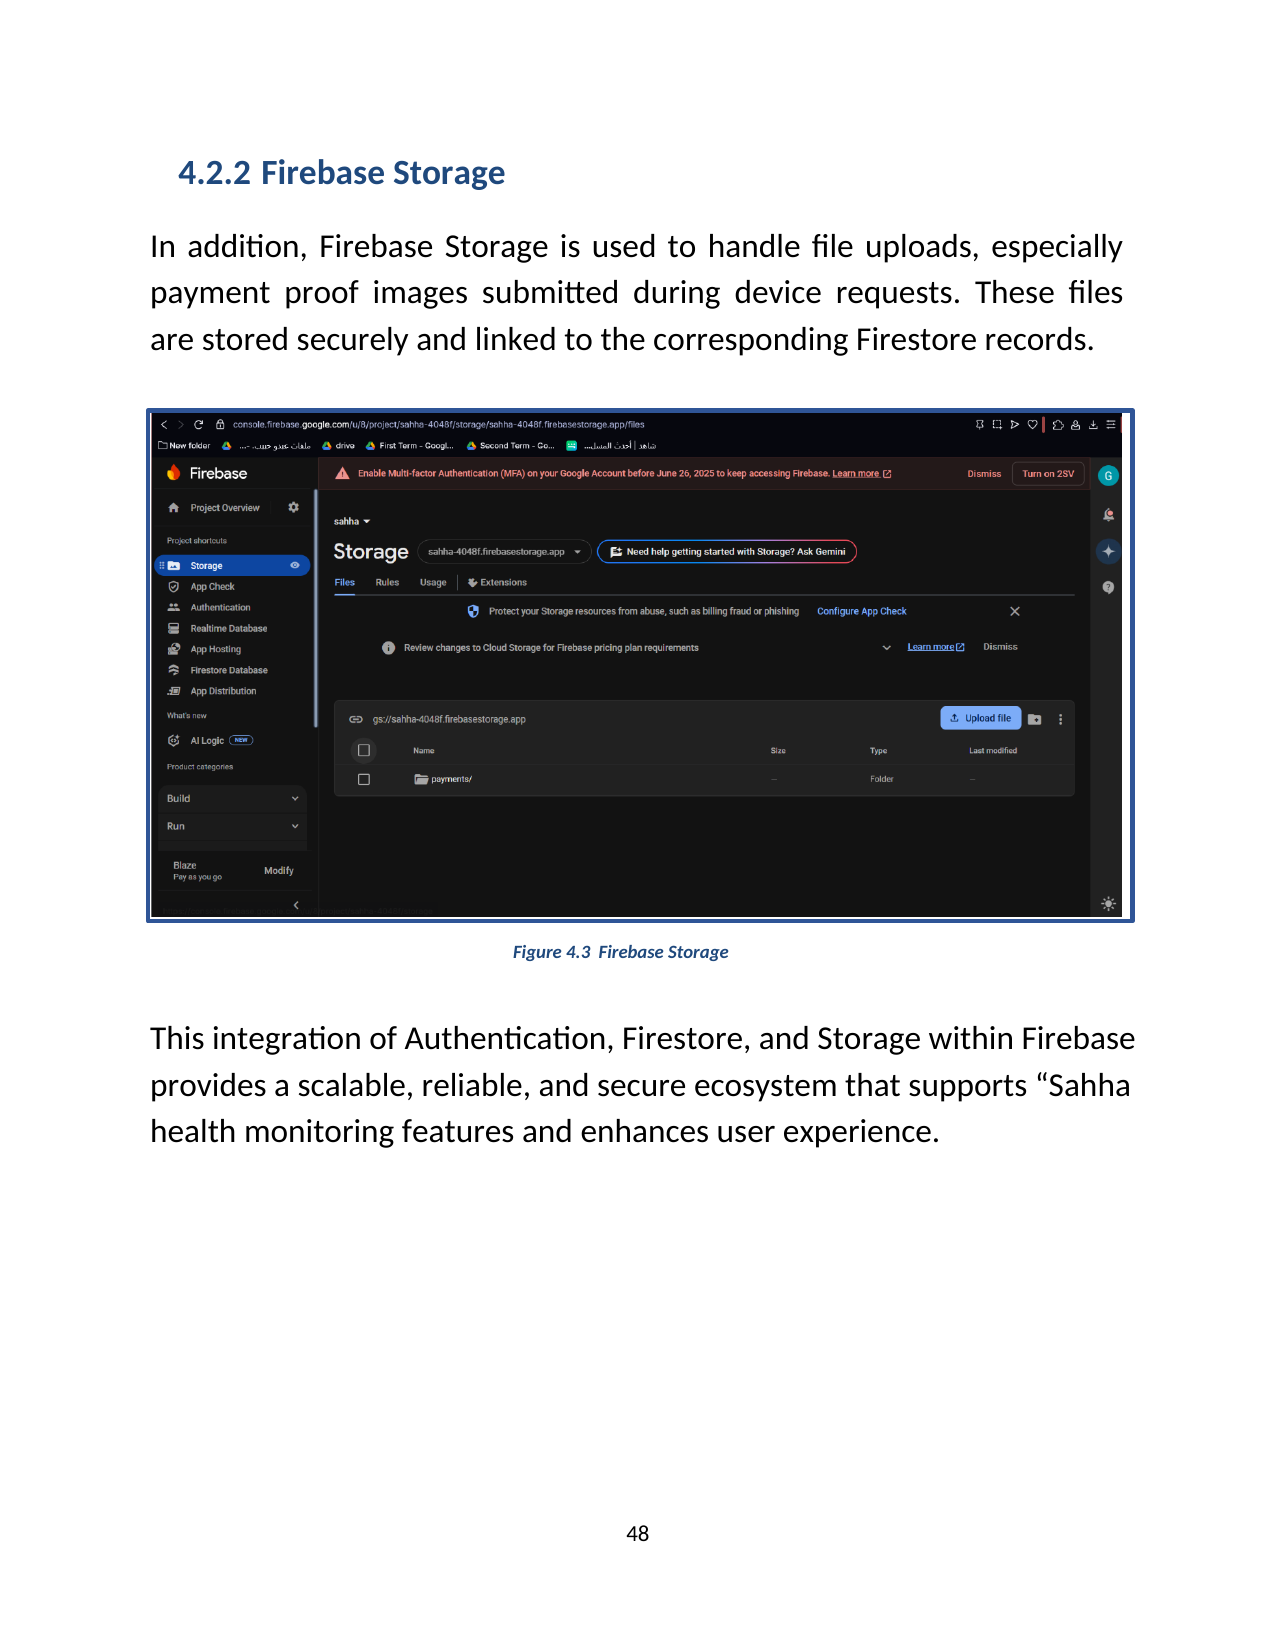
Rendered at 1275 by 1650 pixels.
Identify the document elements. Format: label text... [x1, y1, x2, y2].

text In addition, Firebase Storage is used to handle file uploads, especially payment proof images submitted during device requests. These files are stored securely and linked to the corresponding Firestore records. [150, 225, 1125, 359]
picture [150, 413, 1122, 915]
subtitle Firebase Storage [178, 150, 1121, 193]
